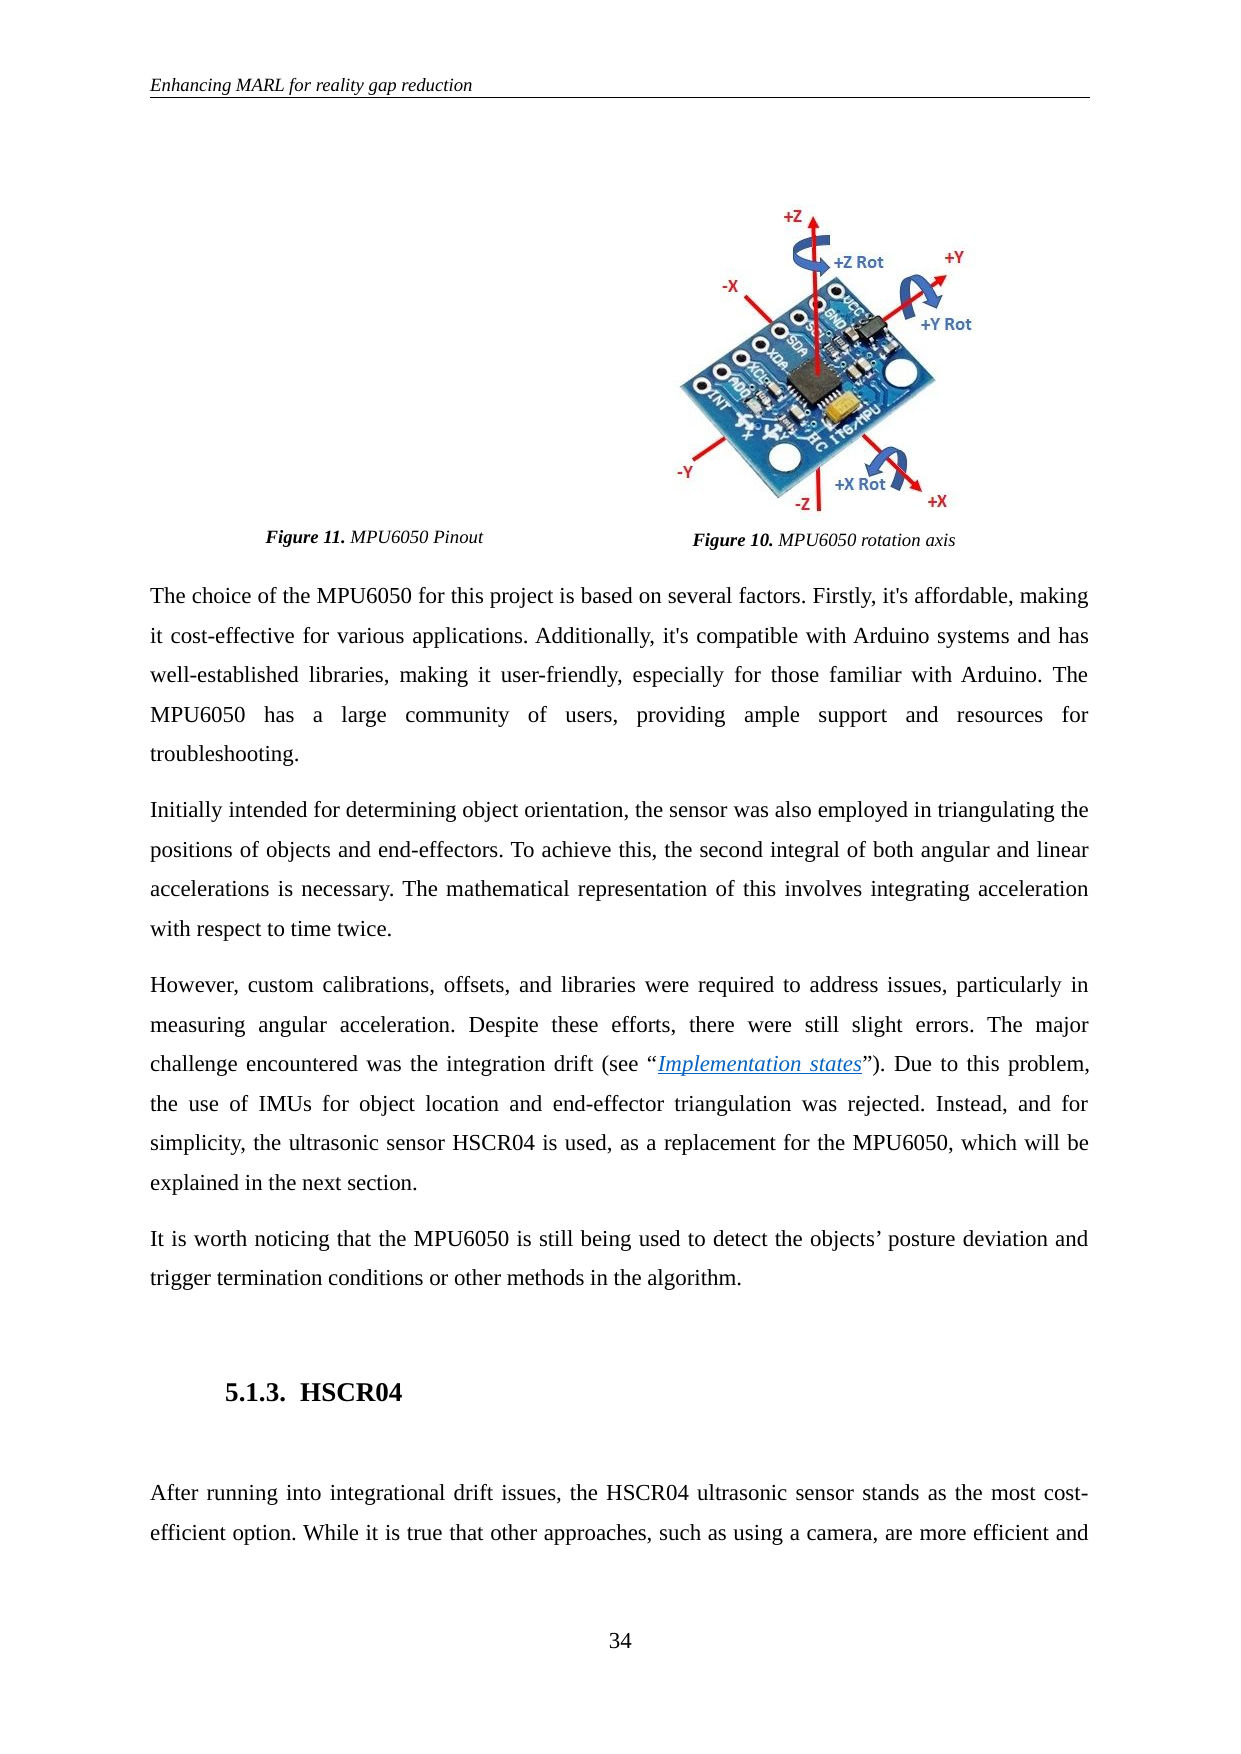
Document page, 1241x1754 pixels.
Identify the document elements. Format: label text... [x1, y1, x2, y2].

text The choice of the MPU6050 for this project is based on several factors. Firstly, it's affordable, making it cost-effective for various applications. Additionally, it's compatible with Arduino systems and has well-established libraries, making it user-friendly, especially for those familiar with Arduino. The MPU6050 has a large community of users, providing ample support and resources for troubleshooting. [150, 582, 1090, 767]
picture [672, 204, 977, 520]
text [150, 1479, 1090, 1545]
subtitle HSCR04 [225, 1376, 1090, 1408]
text Initially intended for determining object orientation, the sensor was also employed in triangulating the positions of objects and end-effectors. To achieve this, the second integral of both angular and linear accelerations is necessary. The mathematical representation of this involves integrating acceleration with respect to time twice. [150, 797, 1090, 941]
text However, custom calibrations, offsets, and libraries were required to address issues, particularly in measuring angular acceleration. Despite these efforts, there were still slight errors. The major challenge encountered was the integration drift (see “Implementation states”). Due to this problem, the use of IMUs for object location and end-effector triangulation was rejected. Instead, and for simplicity, the ultrasonic sensor HSCR04 is used, as a replacement for the MPU6050, which will be explained in the next section. [150, 971, 1090, 1195]
text It is worth noticing that the MPU6050 is still being used to detect the objects’ posture deviation and trigger termination conditions or other methods in the algorithm. [150, 1225, 1090, 1291]
